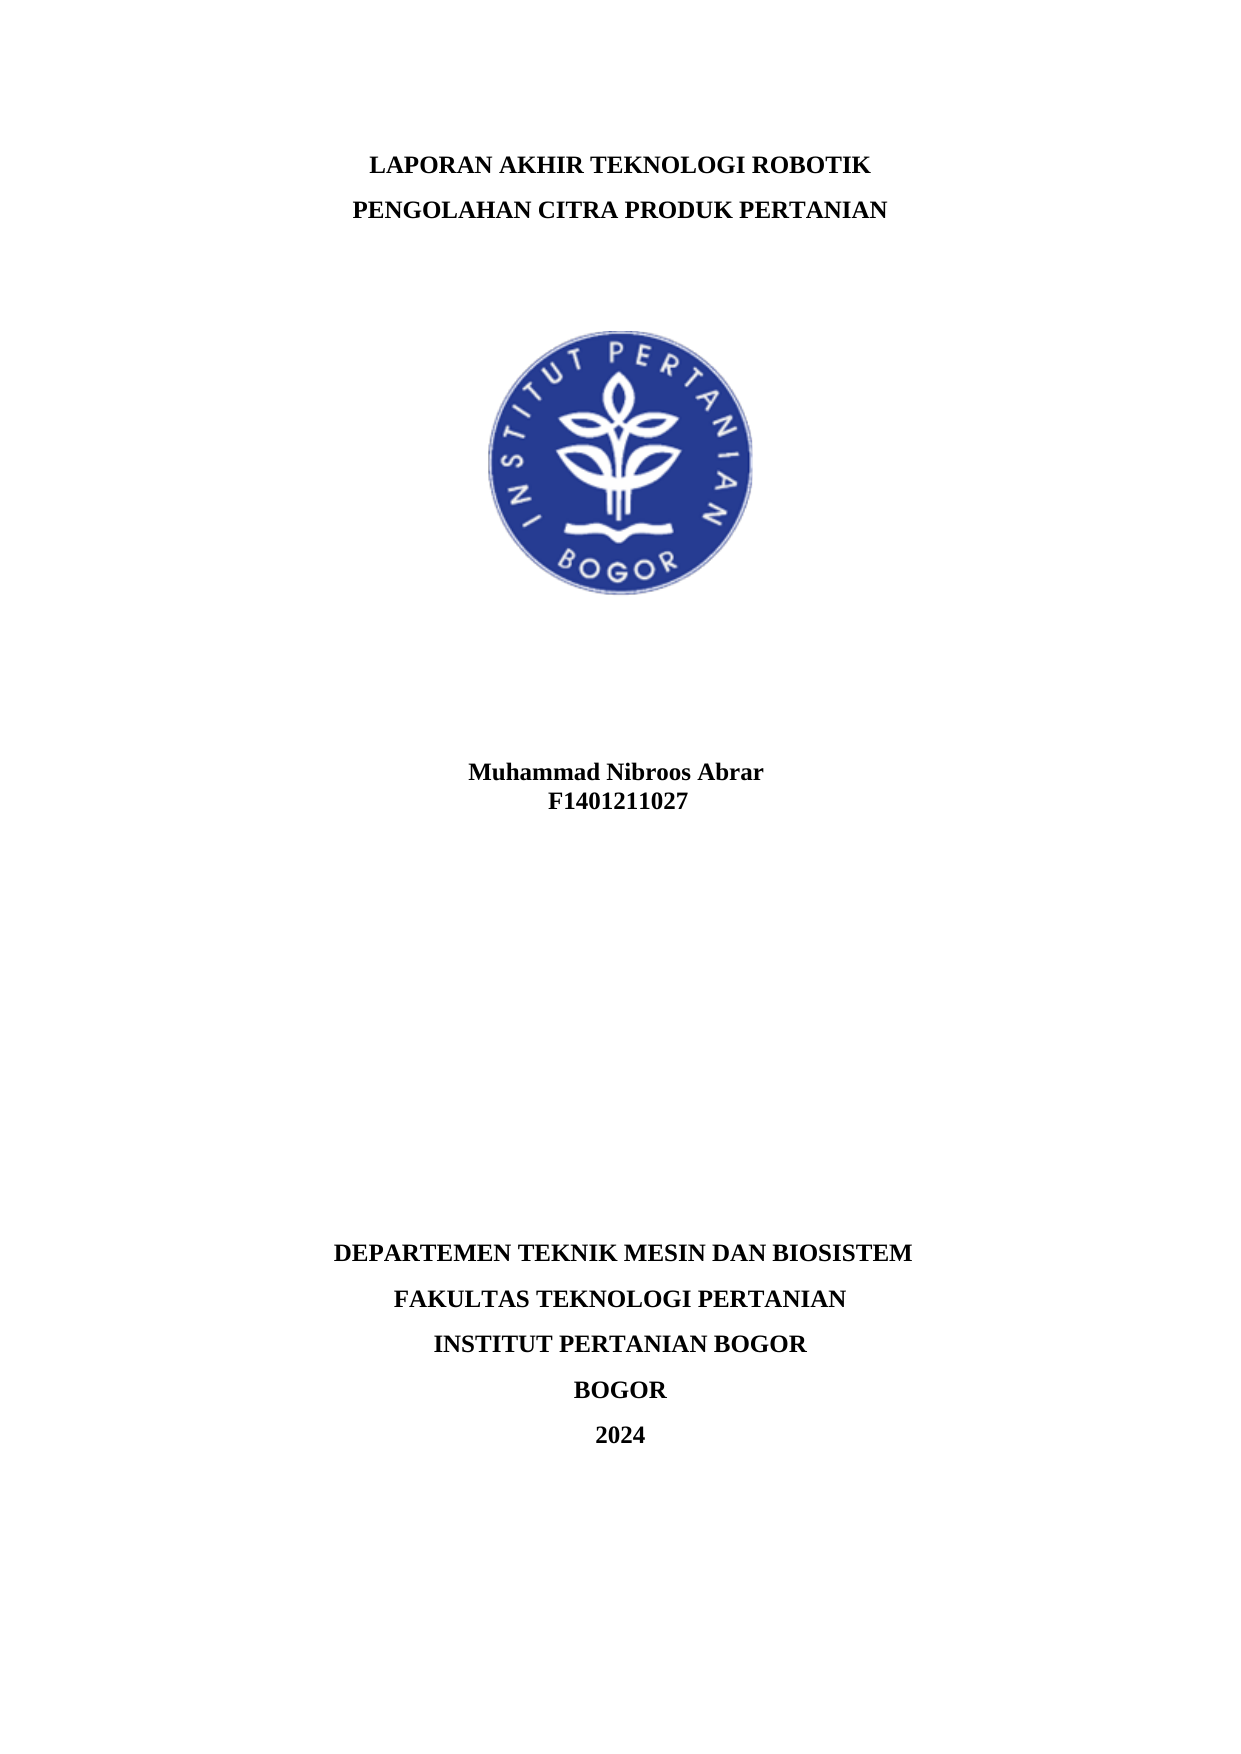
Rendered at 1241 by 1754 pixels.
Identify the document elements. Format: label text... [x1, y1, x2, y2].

text PENGOLAHAN CITRA PRODUK PERTANIAN [150, 195, 1090, 224]
text 2024 [150, 1420, 1090, 1449]
text F1401211027 [300, 786, 936, 814]
text LAPORAN AKHIR TEKNOLOGI ROBOTIK [150, 150, 1090, 179]
text DEPARTEMEN TEKNIK MESIN DAN BIOSISTEM [150, 1238, 1090, 1267]
text FAKULTAS TEKNOLOGI PERTANIAN [150, 1284, 1090, 1313]
text INSTITUT PERTANIAN BOGOR [150, 1329, 1090, 1358]
picture [487, 331, 753, 604]
text BOGOR [150, 1375, 1090, 1403]
text Muhammad Nibroos Abrar [300, 757, 936, 786]
